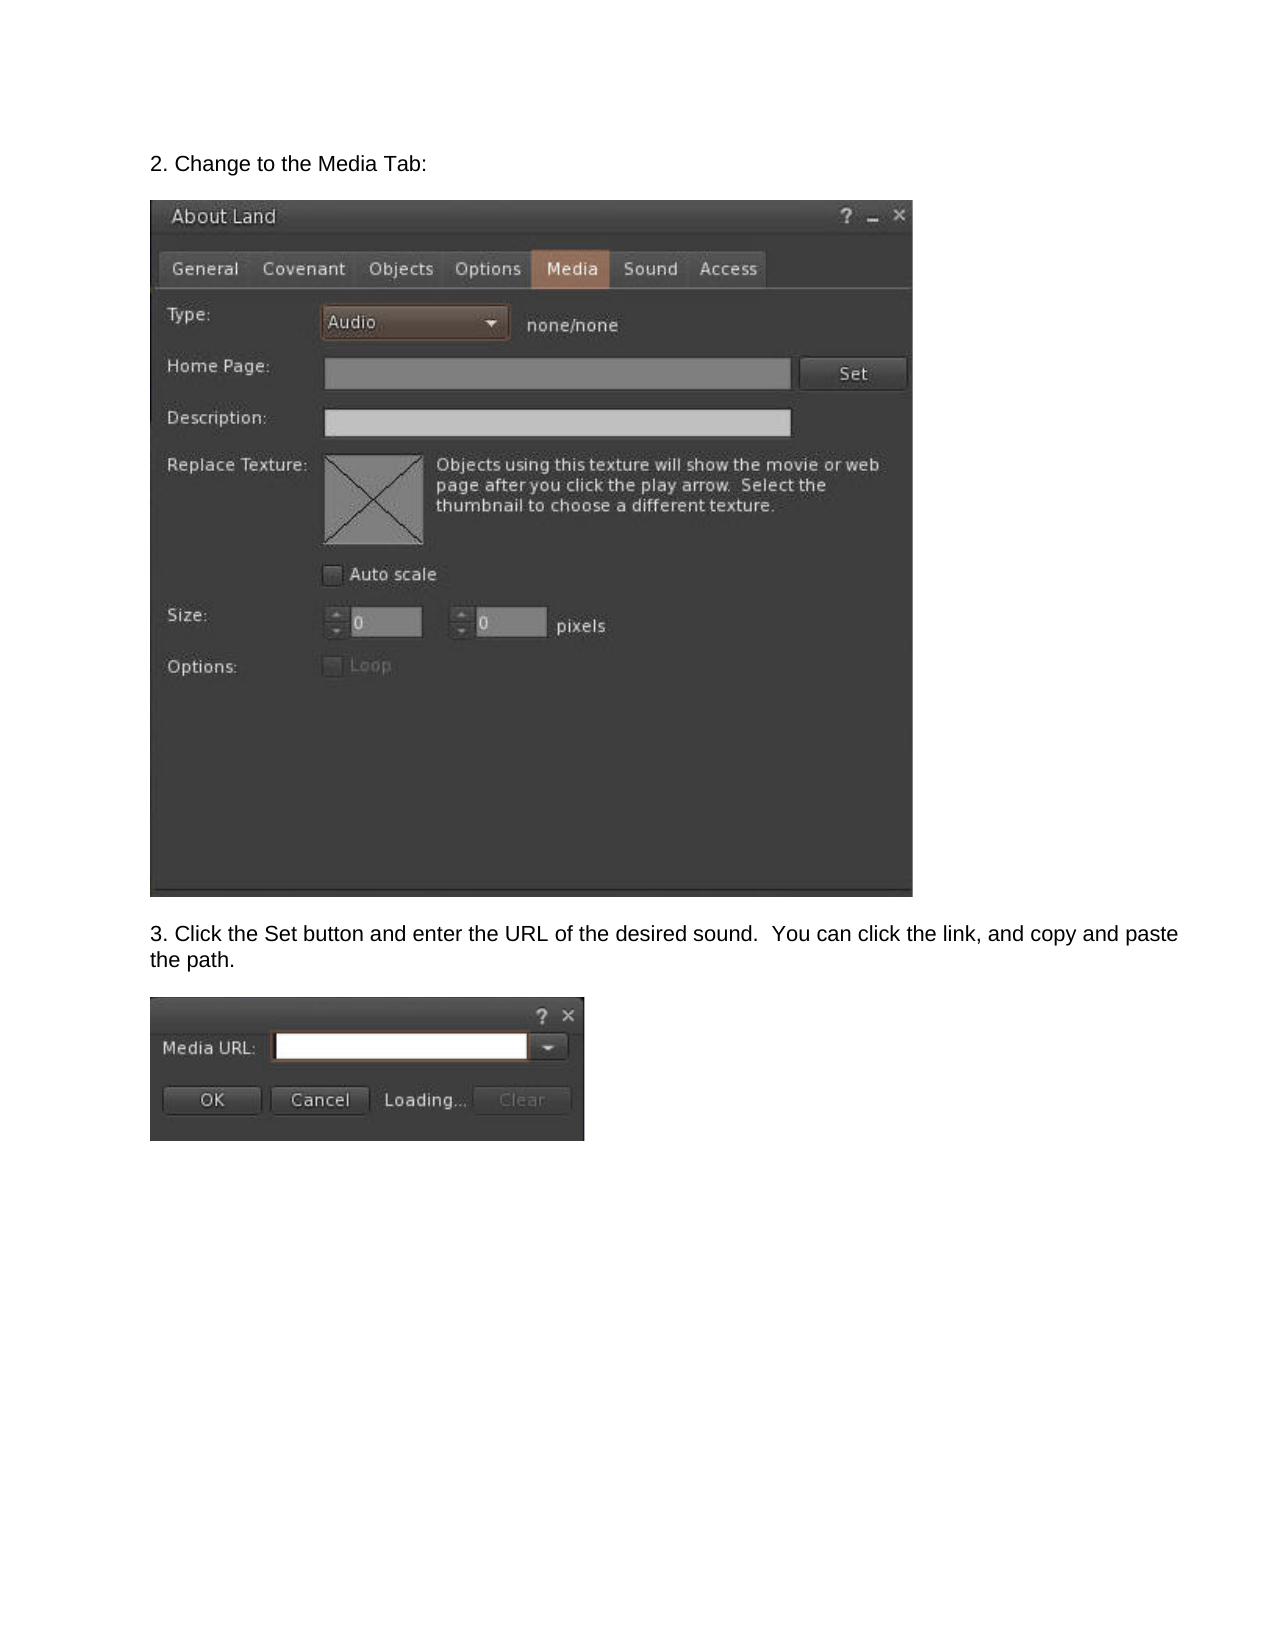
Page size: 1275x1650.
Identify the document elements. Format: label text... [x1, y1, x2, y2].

picture [150, 200, 913, 897]
picture [150, 997, 585, 1141]
